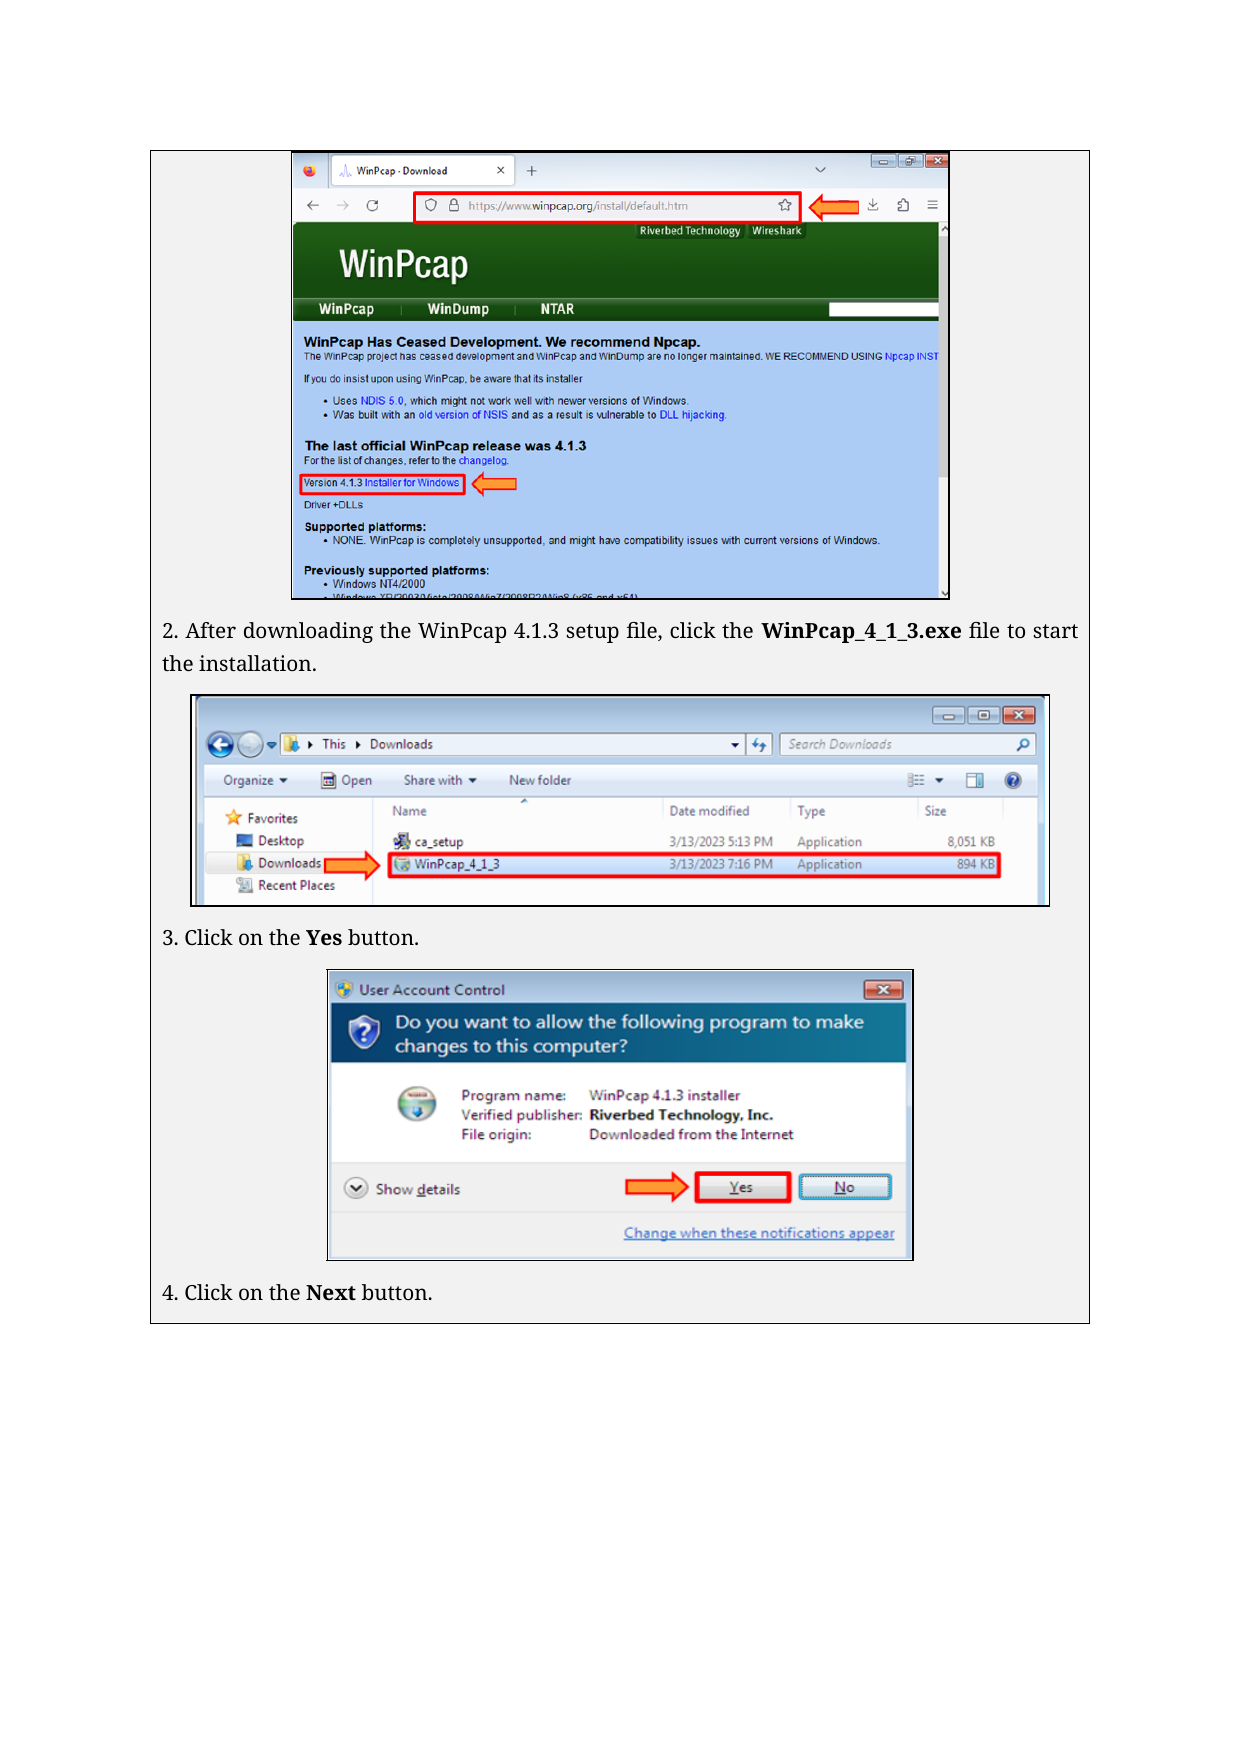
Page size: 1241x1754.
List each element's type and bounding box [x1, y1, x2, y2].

table_header [151, 151, 1089, 1322]
picture [292, 153, 948, 598]
picture [328, 970, 912, 1260]
picture [192, 696, 1049, 905]
